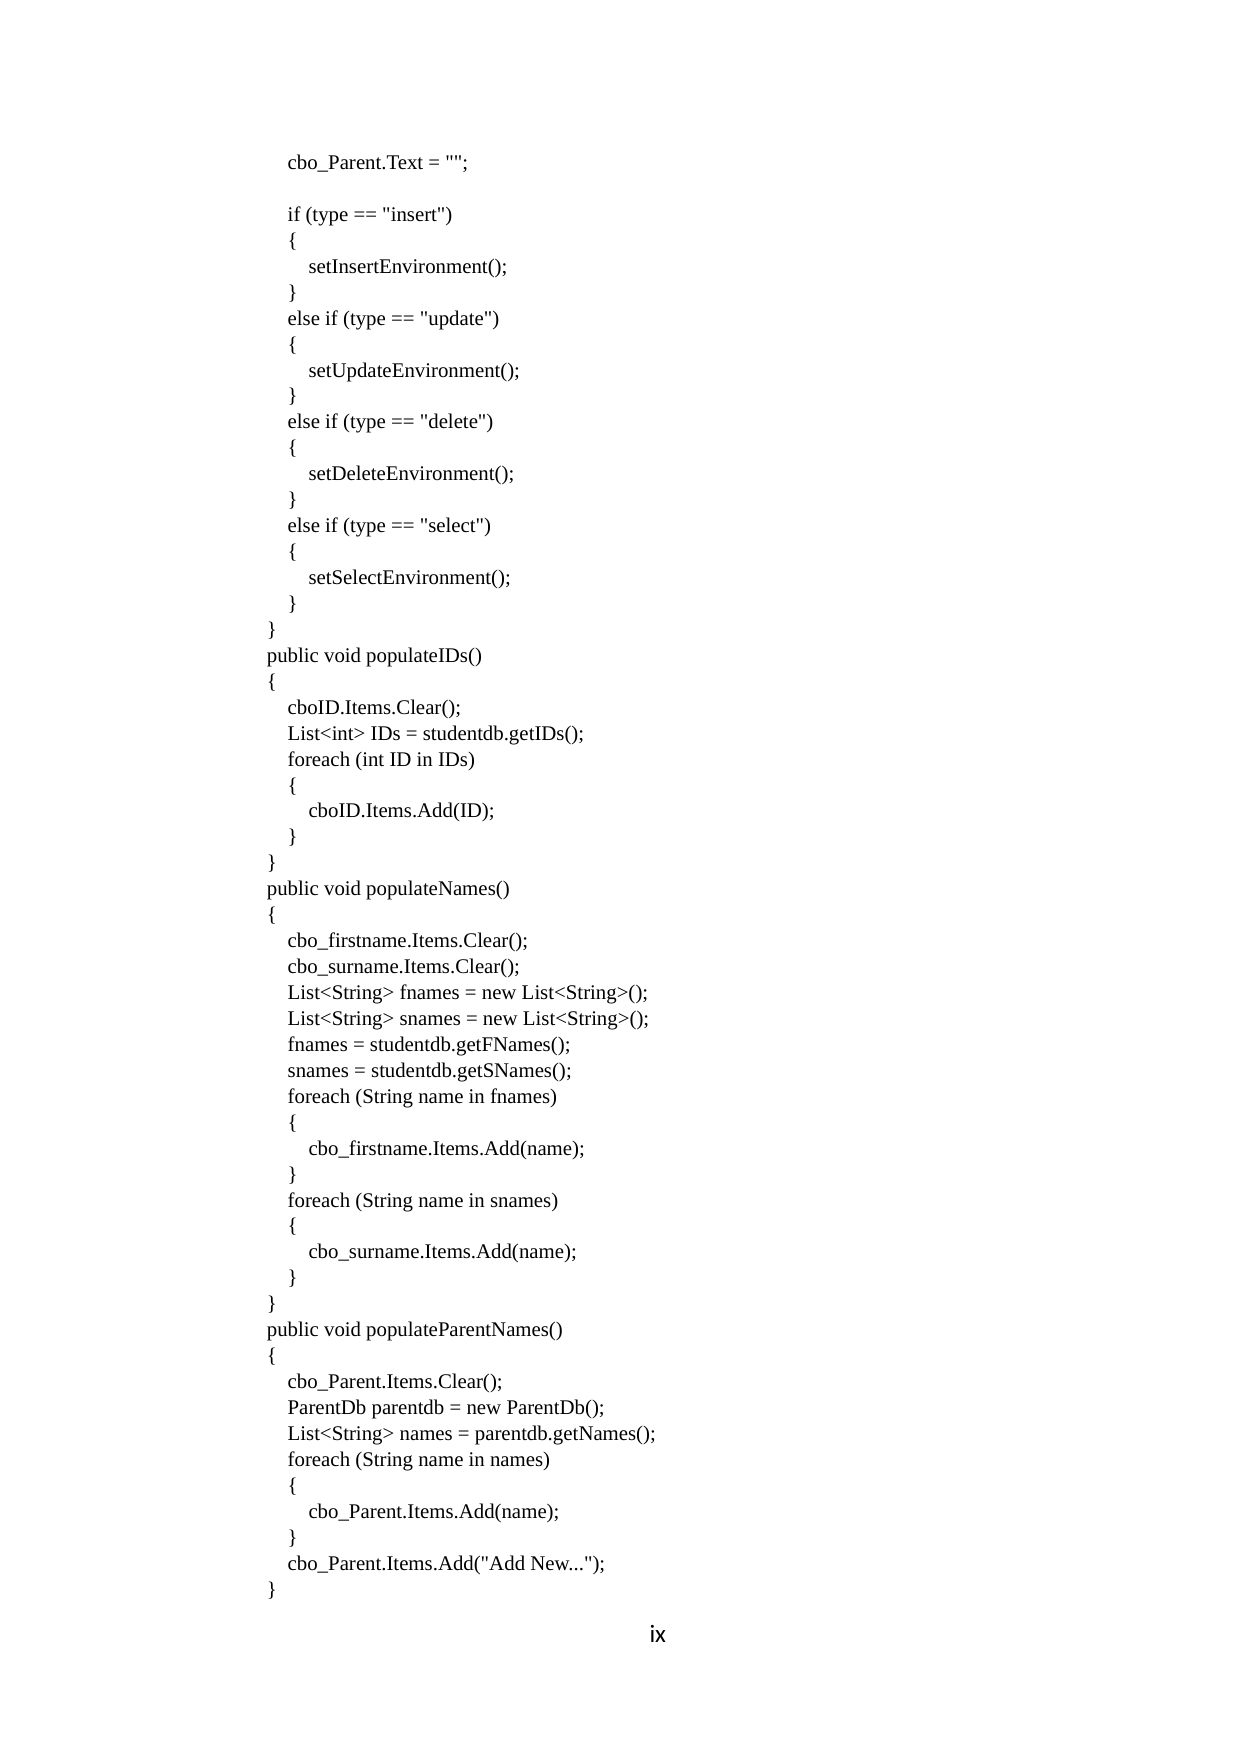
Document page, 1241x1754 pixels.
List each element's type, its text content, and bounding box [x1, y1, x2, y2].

text } [225, 850, 1090, 874]
text { [225, 332, 1090, 356]
text { [225, 669, 1090, 693]
text setInsertEnvironment(); [225, 254, 1090, 278]
text } [225, 383, 1090, 407]
text foreach (String name in fnames) [225, 1084, 1090, 1108]
text setUpdateEnvironment(); [225, 357, 1090, 382]
text else if (type == "update") [225, 306, 1090, 330]
text } [225, 591, 1090, 615]
text } [225, 1525, 1090, 1549]
text { [225, 1110, 1090, 1134]
text public void populateParentNames() [225, 1317, 1090, 1341]
text List<String> names = parentdb.getNames(); [225, 1421, 1090, 1445]
text } [225, 824, 1090, 848]
text { [225, 228, 1090, 252]
text else if (type == "select") [225, 513, 1090, 537]
text { [225, 539, 1090, 563]
text } [225, 617, 1090, 641]
text snames = studentdb.getSNames(); [225, 1058, 1090, 1082]
text cbo_surname.Items.Add(name); [225, 1239, 1090, 1263]
text List<int> IDs = studentdb.getIDs(); [225, 721, 1090, 745]
text setDeleteEnvironment(); [225, 461, 1090, 485]
text } [225, 1577, 1090, 1601]
text { [225, 902, 1090, 926]
text } [225, 1162, 1090, 1186]
text public void populateNames() [225, 876, 1090, 900]
text { [225, 1473, 1090, 1497]
text { [225, 772, 1090, 797]
text setSelectEnvironment(); [225, 565, 1090, 589]
text foreach (int ID in IDs) [225, 747, 1090, 771]
text cboID.Items.Clear(); [225, 695, 1090, 719]
text List<String> snames = new List<String>(); [225, 1006, 1090, 1030]
text public void populateIDs() [225, 643, 1090, 667]
text fnames = studentdb.getFNames(); [225, 1032, 1090, 1056]
text cbo_Parent.Items.Clear(); [225, 1369, 1090, 1393]
text cbo_surname.Items.Clear(); [225, 954, 1090, 978]
text cbo_Parent.Text = ""; [225, 150, 1090, 174]
text } [225, 487, 1090, 511]
text } [225, 1291, 1090, 1315]
text { [225, 435, 1090, 459]
text cboID.Items.Add(ID); [225, 798, 1090, 822]
text foreach (String name in snames) [225, 1187, 1090, 1212]
text } [225, 1265, 1090, 1289]
text if (type == "insert") [225, 202, 1090, 226]
text List<String> fnames = new List<String>(); [225, 980, 1090, 1004]
text cbo_Parent.Items.Add("Add New..."); [225, 1551, 1090, 1575]
text ParentDb parentdb = new ParentDb(); [225, 1395, 1090, 1419]
text { [225, 1343, 1090, 1367]
text cbo_firstname.Items.Clear(); [225, 928, 1090, 952]
text { [225, 1213, 1090, 1237]
text cbo_firstname.Items.Add(name); [225, 1136, 1090, 1160]
text else if (type == "delete") [225, 409, 1090, 433]
text cbo_Parent.Items.Add(name); [225, 1499, 1090, 1523]
text foreach (String name in names) [225, 1447, 1090, 1471]
text } [225, 280, 1090, 304]
